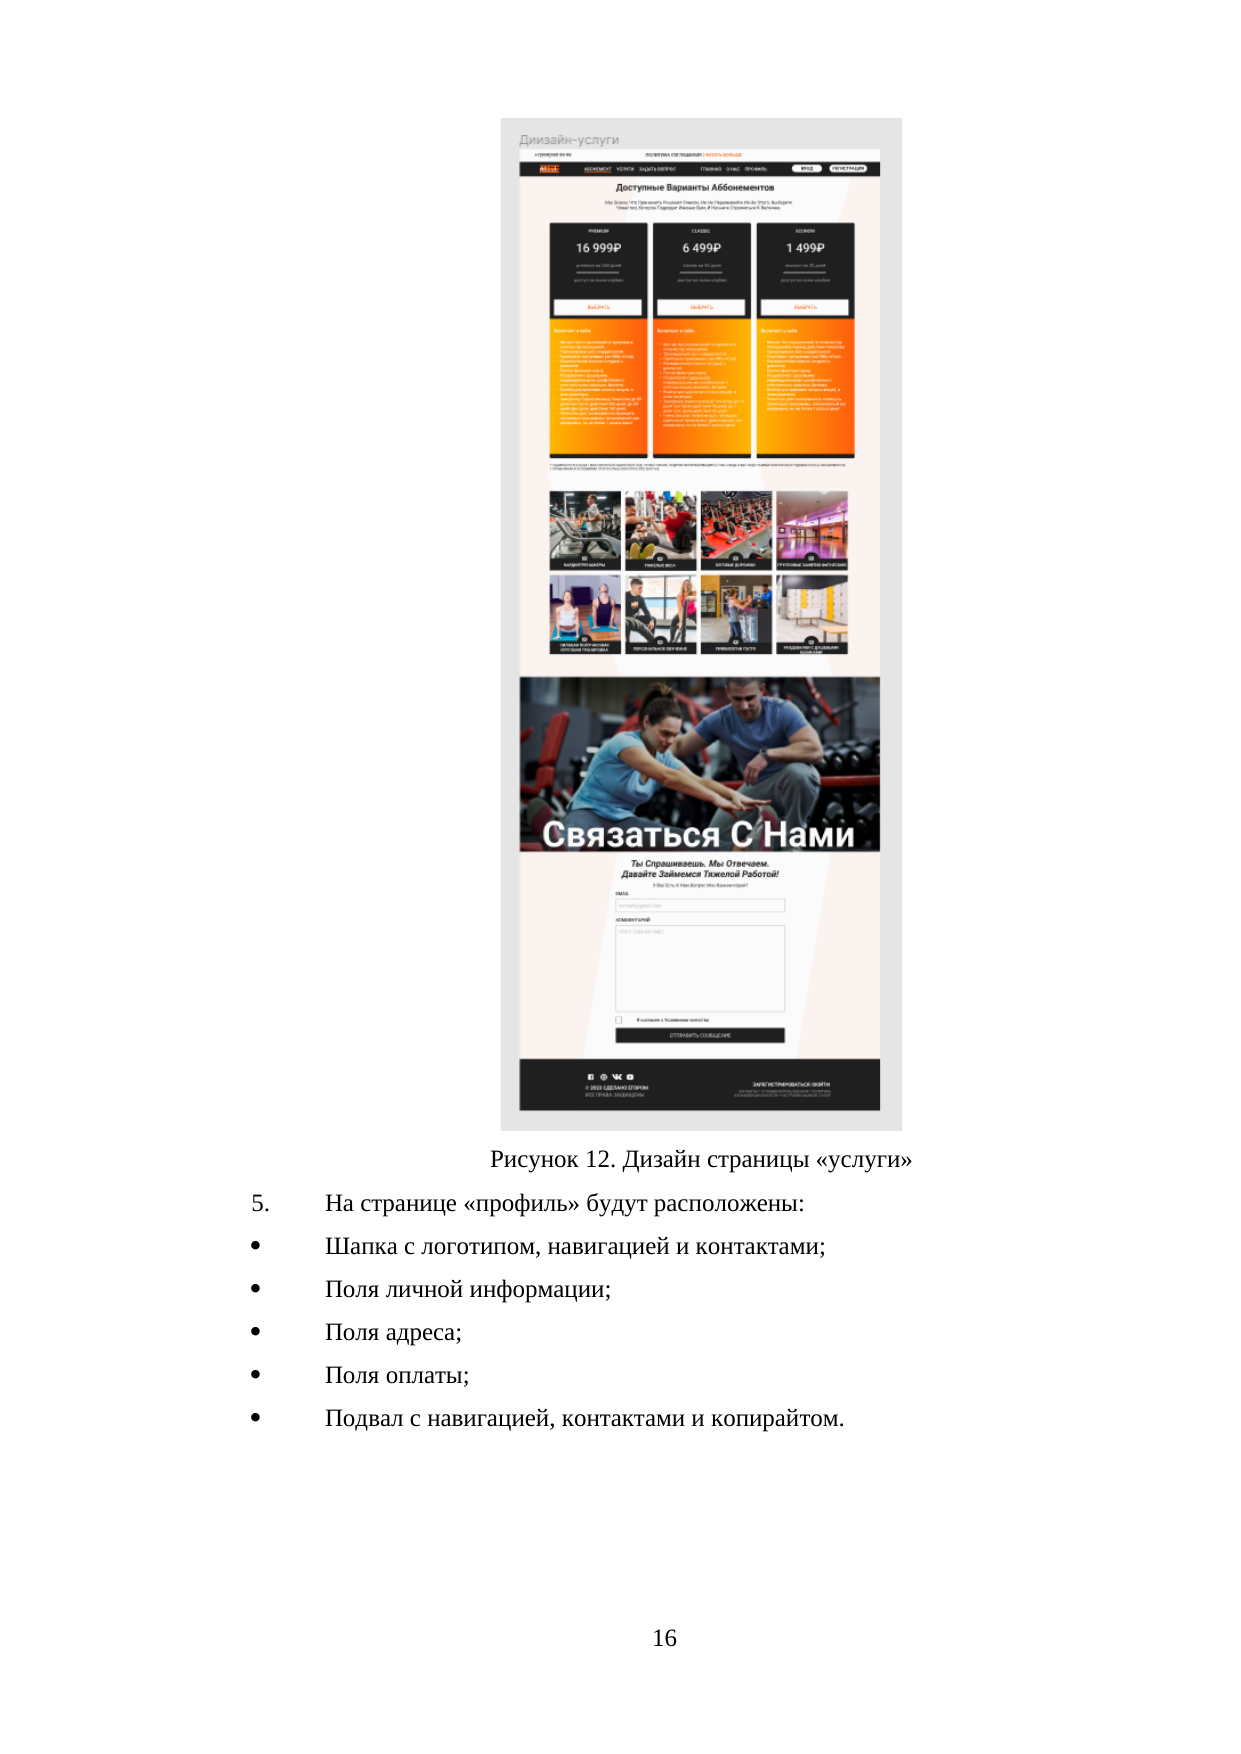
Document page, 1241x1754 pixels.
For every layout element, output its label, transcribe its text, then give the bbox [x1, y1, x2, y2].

list Шапка с логотипом, навигацией и контактами; [177, 1231, 1152, 1259]
picture [500, 118, 903, 1131]
list Поля адреса; [177, 1317, 1152, 1346]
list Рисунок 12. Дизайн страницы «услуги» [177, 1144, 1152, 1173]
list Поля оплаты; [177, 1360, 1152, 1389]
list На странице «профиль» будут расположены: [177, 1188, 1152, 1216]
list Поля личной информации; [177, 1274, 1152, 1303]
list Подвал с навигацией, контактами и копирайтом. [177, 1403, 1152, 1432]
